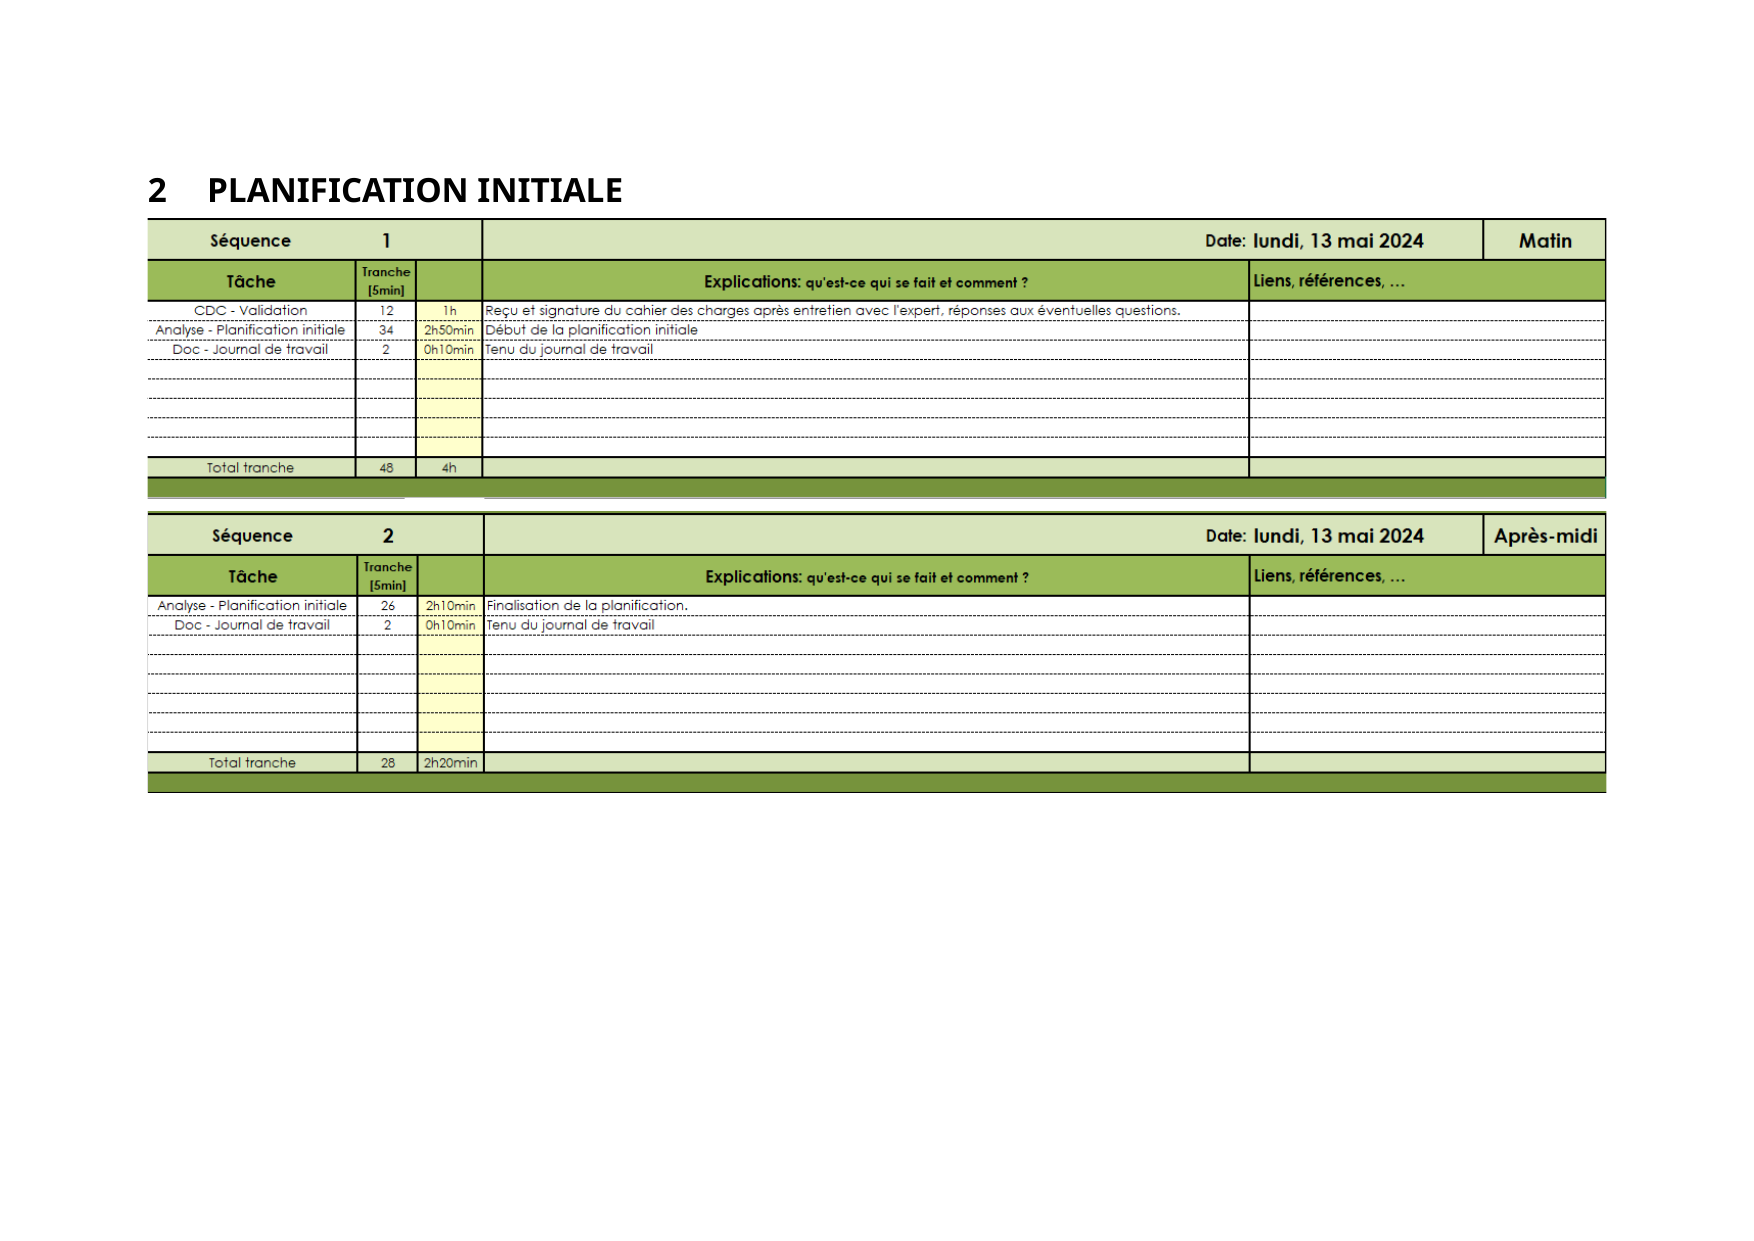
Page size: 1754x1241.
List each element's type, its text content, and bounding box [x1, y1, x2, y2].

picture [147, 511, 1607, 793]
picture [147, 218, 1607, 499]
subtitle Planification Initiale [148, 166, 1606, 212]
